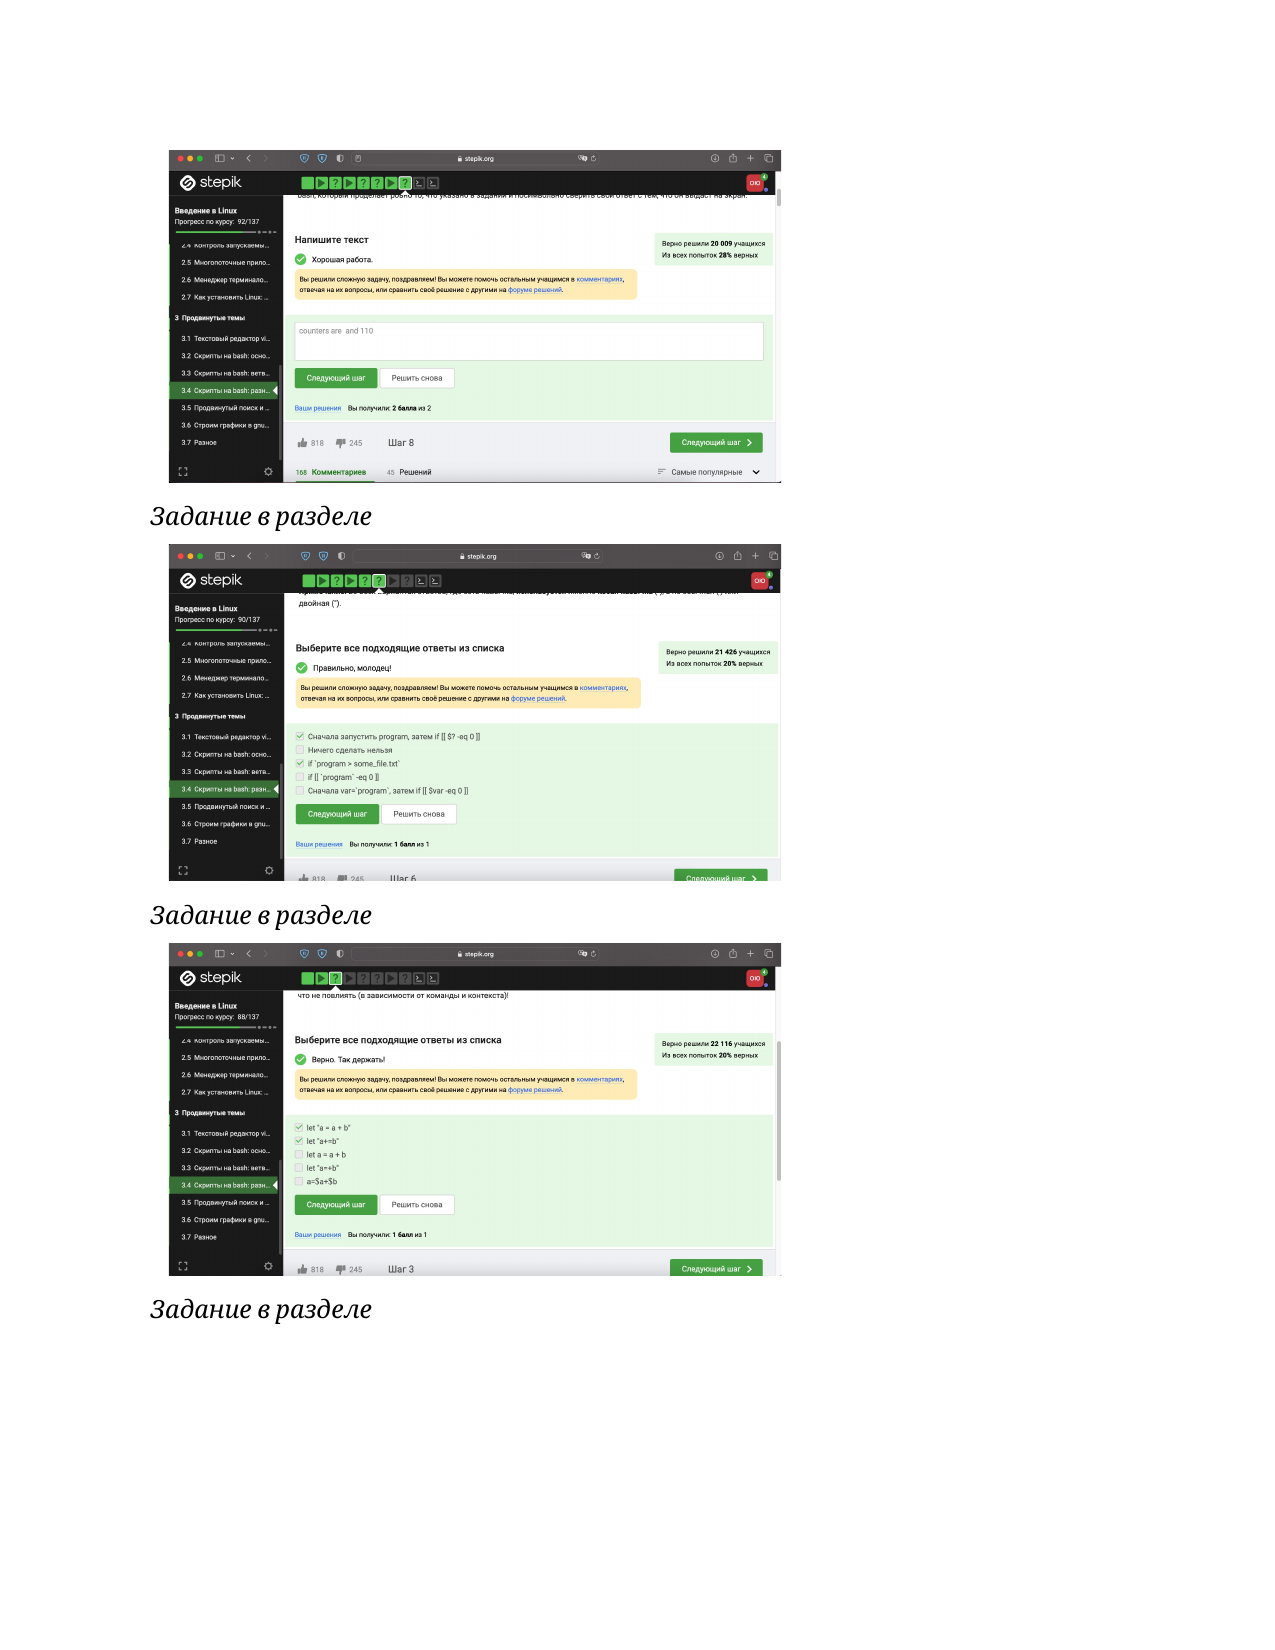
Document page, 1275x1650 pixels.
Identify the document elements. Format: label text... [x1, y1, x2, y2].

text Задание в разделе [150, 902, 1125, 931]
text Задание в разделе [150, 1296, 1125, 1325]
text Задание в разделе [150, 503, 1125, 532]
